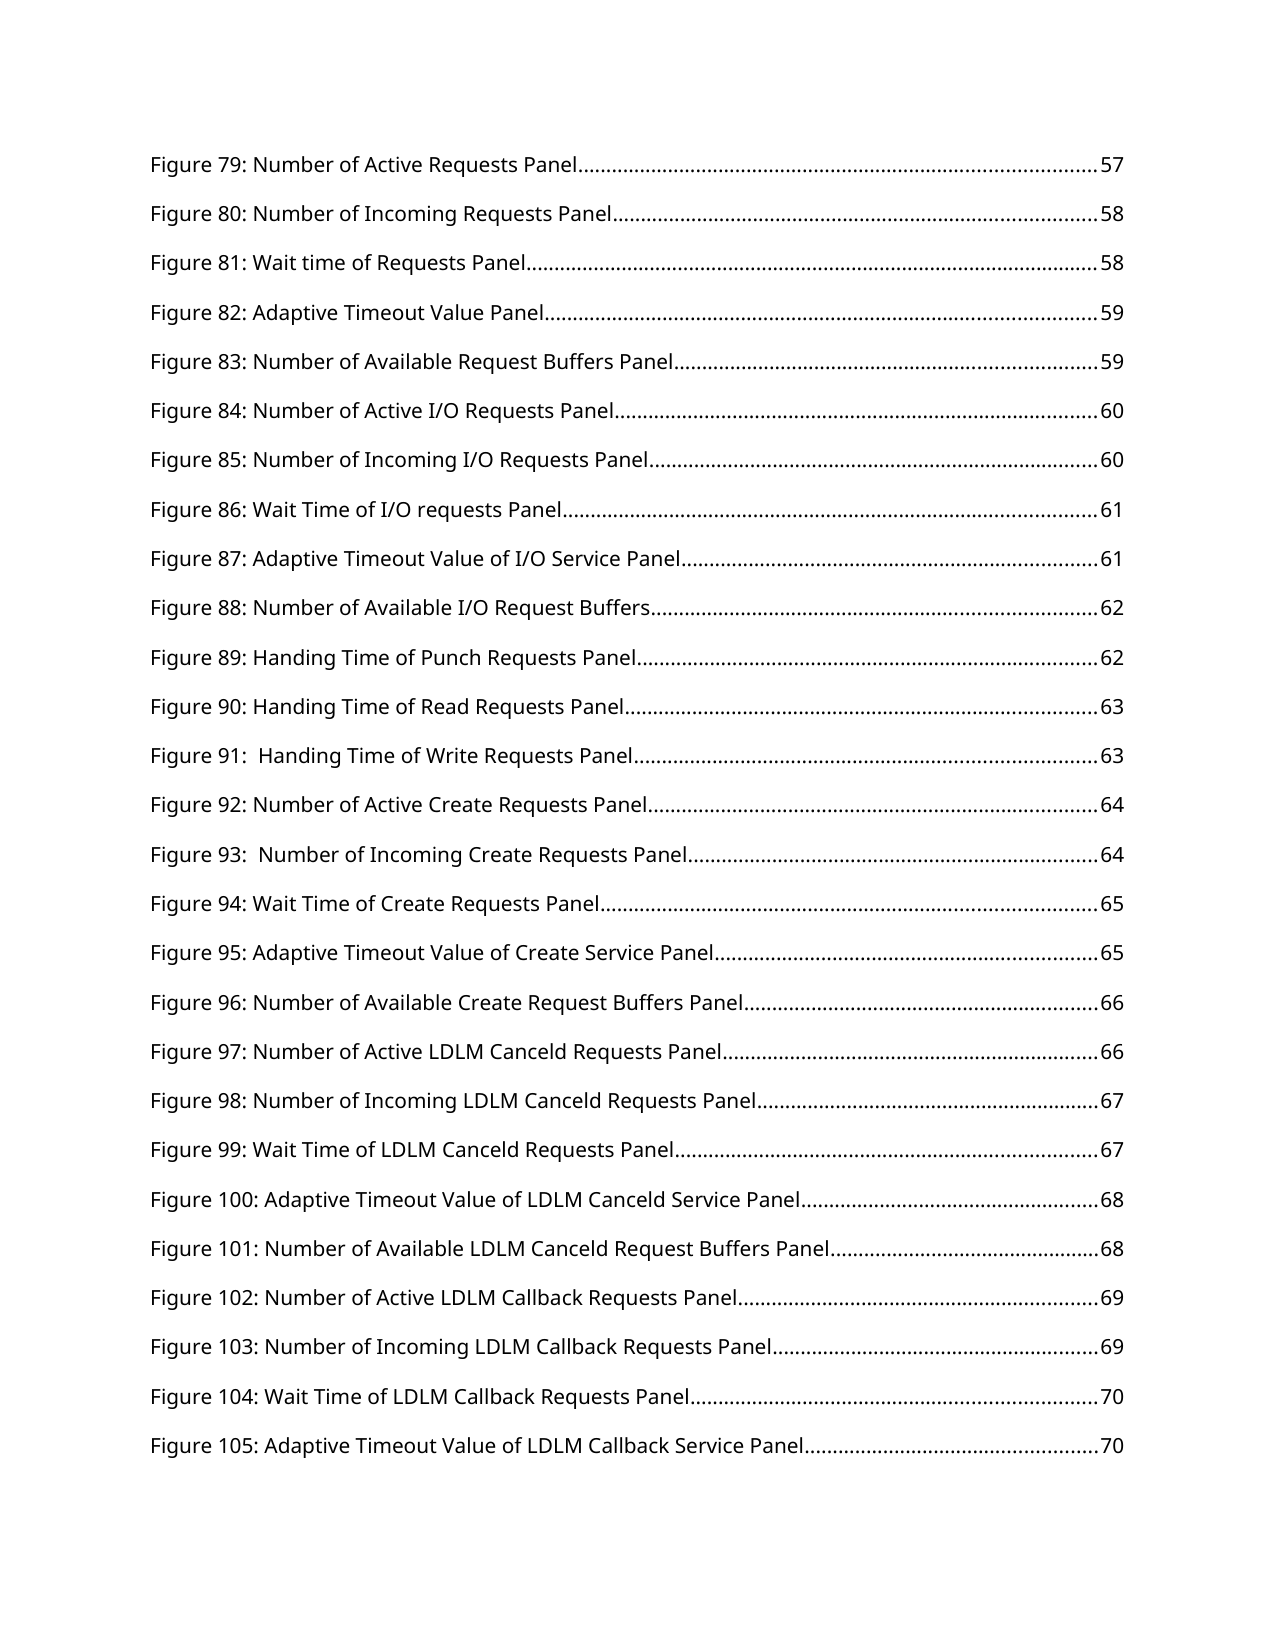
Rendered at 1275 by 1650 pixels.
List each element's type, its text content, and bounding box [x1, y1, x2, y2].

text Figure 84: Number of Active I/O Requests Panel 60 [150, 396, 1125, 425]
text Figure 102: Number of Active LDLM Callback Requests Panel 69 [150, 1283, 1125, 1312]
text Figure 100: Adaptive Timeout Value of LDLM Canceld Service Panel 68 [150, 1185, 1125, 1213]
text Figure 104: Wait Time of LDLM Callback Requests Panel 70 [150, 1382, 1125, 1410]
text Figure 86: Wait Time of I/O requests Panel 61 [150, 495, 1125, 523]
text Figure 90: Handing Time of Read Requests Panel 63 [150, 692, 1125, 720]
text Figure 79: Number of Active Requests Panel 57 [150, 150, 1125, 178]
text Figure 98: Number of Incoming LDLM Canceld Requests Panel 67 [150, 1086, 1125, 1114]
text Figure 85: Number of Incoming I/O Requests Panel 60 [150, 446, 1125, 474]
text Figure 89: Handing Time of Punch Requests Panel 62 [150, 643, 1125, 671]
text Figure 101: Number of Available LDLM Canceld Request Buffers Panel 68 [150, 1234, 1125, 1262]
text Figure 93: Number of Incoming Create Requests Panel 64 [150, 840, 1125, 868]
text Figure 80: Number of Incoming Requests Panel 58 [150, 199, 1125, 228]
text Figure 91: Handing Time of Write Requests Panel 63 [150, 741, 1125, 770]
text Figure 82: Adaptive Timeout Value Panel 59 [150, 298, 1125, 326]
text Figure 94: Wait Time of Create Requests Panel 65 [150, 889, 1125, 917]
text Figure 103: Number of Incoming LDLM Callback Requests Panel 69 [150, 1332, 1125, 1361]
text Figure 96: Number of Available Create Request Buffers Panel 66 [150, 988, 1125, 1016]
text Figure 97: Number of Active LDLM Canceld Requests Panel 66 [150, 1037, 1125, 1065]
text Figure 87: Adaptive Timeout Value of I/O Service Panel 61 [150, 544, 1125, 573]
text Figure 105: Adaptive Timeout Value of LDLM Callback Service Panel 70 [150, 1431, 1125, 1459]
text Figure 81: Wait time of Requests Panel 58 [150, 248, 1125, 277]
text Figure 99: Wait Time of LDLM Canceld Requests Panel 67 [150, 1135, 1125, 1164]
text Figure 95: Adaptive Timeout Value of Create Service Panel 65 [150, 938, 1125, 967]
text Figure 88: Number of Available I/O Request Buffers 62 [150, 593, 1125, 622]
text Figure 92: Number of Active Create Requests Panel 64 [150, 791, 1125, 819]
text Figure 83: Number of Available Request Buffers Panel 59 [150, 347, 1125, 376]
